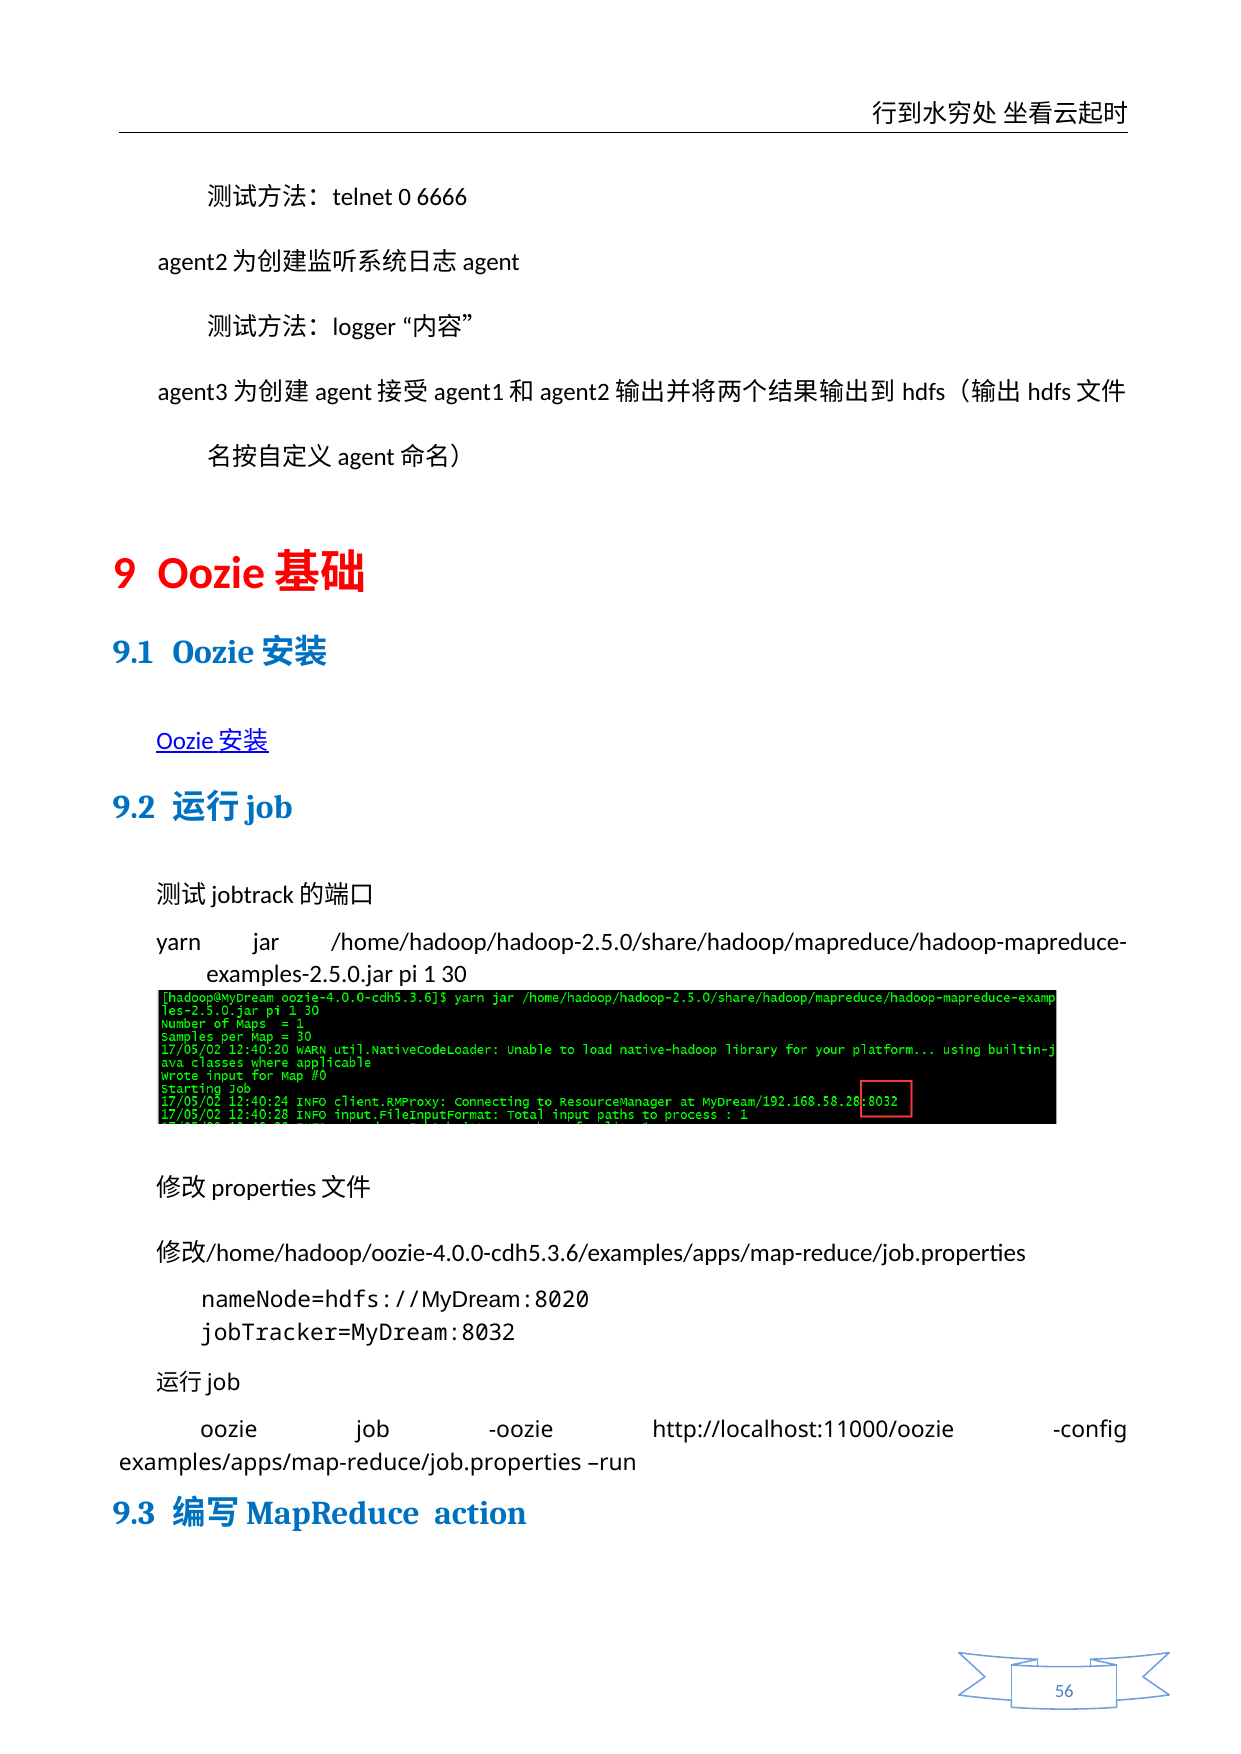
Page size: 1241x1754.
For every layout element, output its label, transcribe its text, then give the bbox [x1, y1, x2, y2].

text Oozie安装 [156, 706, 1128, 771]
text 测试方法：logger “内容” [157, 292, 1128, 357]
text nameNode=hdfs://MyDream:8020 [112, 1283, 1128, 1315]
text oozie job -oozie http://localhost:11000/oozie -config examples/apps/map-reduce/job.properties –run [112, 1413, 1128, 1478]
text 修改properties文件 [156, 1153, 1128, 1218]
subtitle 运行job [112, 771, 1128, 836]
text agent2为创建监听系统日志agent [157, 227, 1128, 292]
picture [156, 990, 1057, 1124]
text agent3为创建agent接受agent1和agent2输出并将两个结果输出到hdfs（输出hdfs文件名按自定义agent命名） [157, 357, 1128, 487]
subtitle Oozie安装 [112, 617, 1128, 682]
text 测试jobtrack的端口 [156, 860, 1128, 925]
text 测试方法：telnet 0 6666 [157, 162, 1128, 227]
text 运行job [112, 1348, 1128, 1413]
text 修改/home/hadoop/oozie-4.0.0-cdh5.3.6/examples/apps/map-reduce/job.properties [156, 1218, 1128, 1283]
text yarn jar /home/hadoop/hadoop-2.5.0/share/hadoop/mapreduce/hadoop-mapreduce-examples-2.5.0.jar pi 1 30 [156, 925, 1128, 990]
subtitle 编写MapReduce action [112, 1478, 1128, 1543]
text jobTracker=MyDream:8032 [200, 1315, 1128, 1348]
subtitle Oozie基础 [112, 519, 1128, 617]
